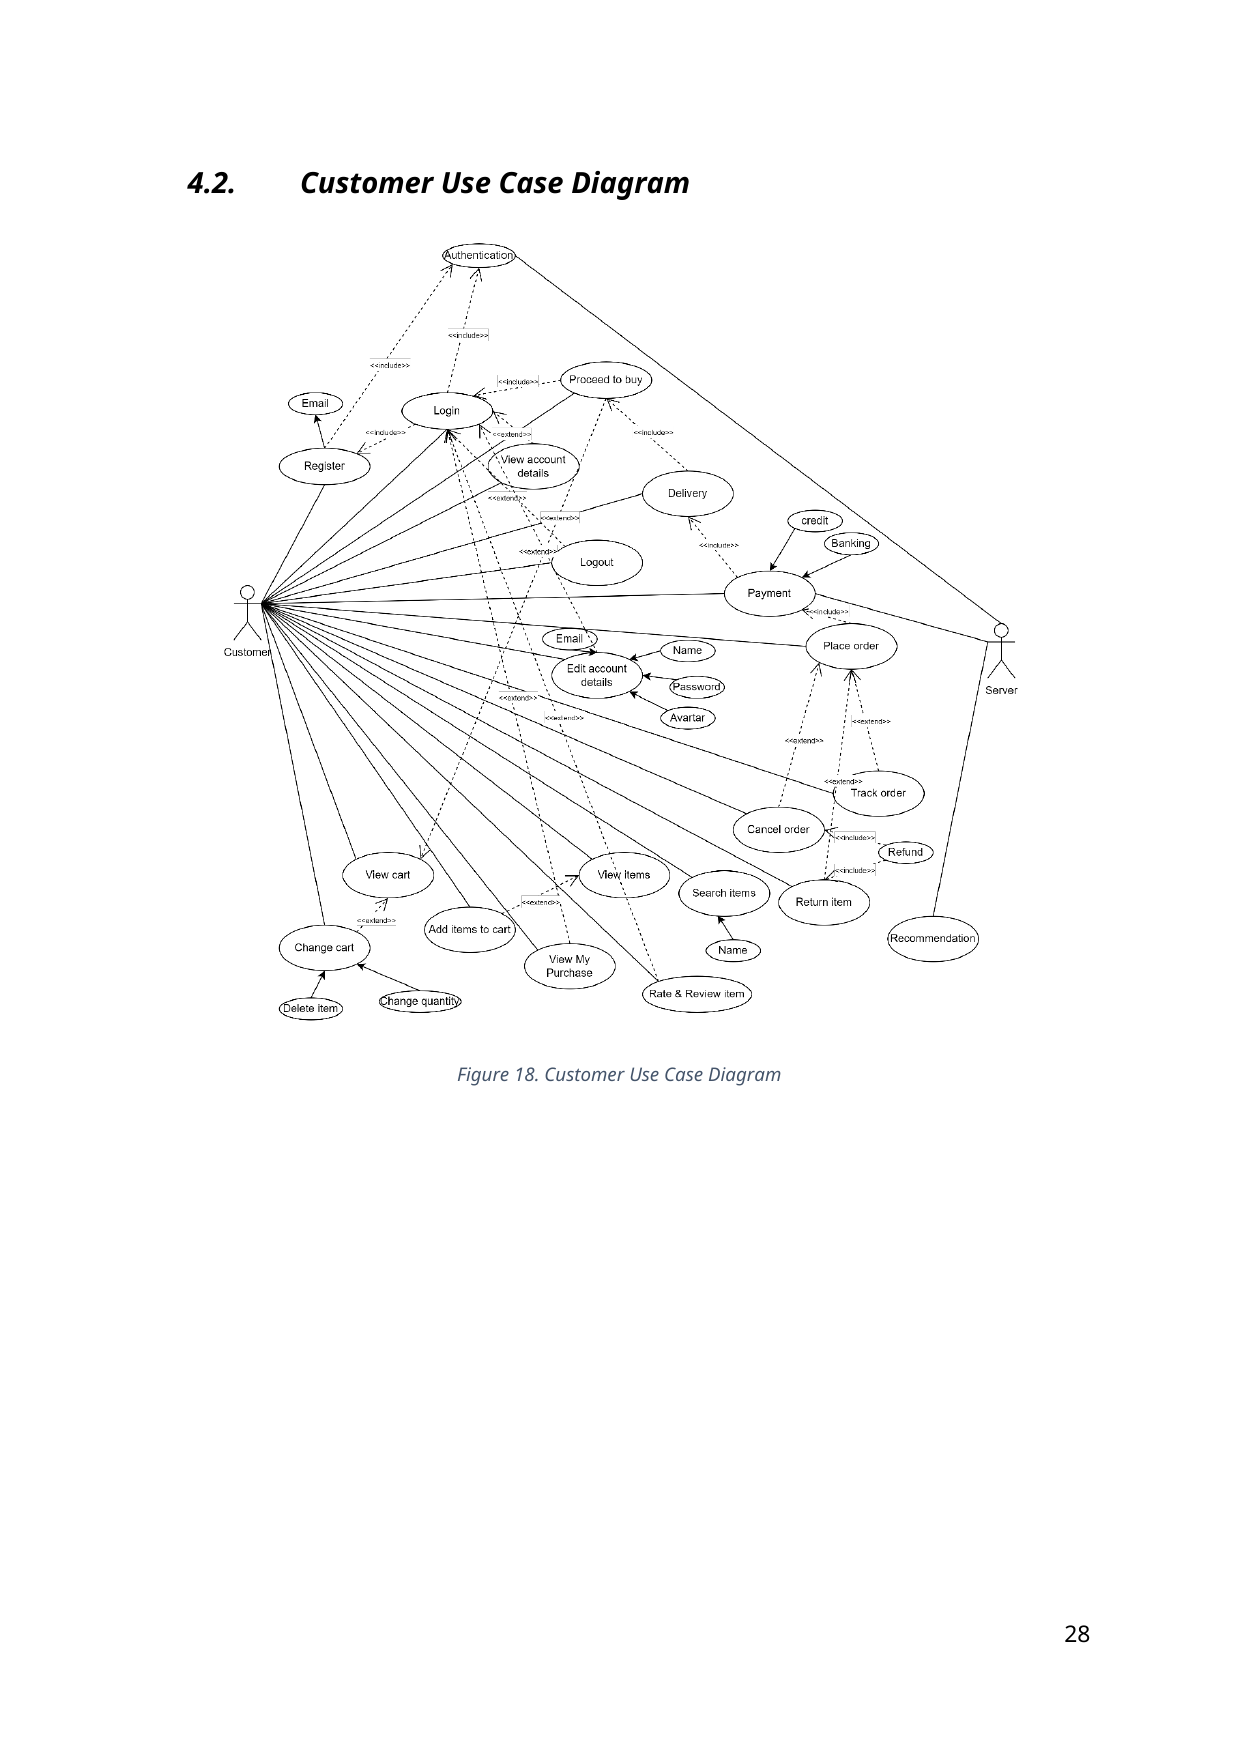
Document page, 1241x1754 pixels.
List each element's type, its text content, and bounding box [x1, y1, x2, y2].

text Customer Use Case Diagram [187, 162, 1090, 202]
text Figure 18. Customer Use Case Diagram [150, 1061, 1090, 1087]
picture [214, 234, 1026, 1029]
